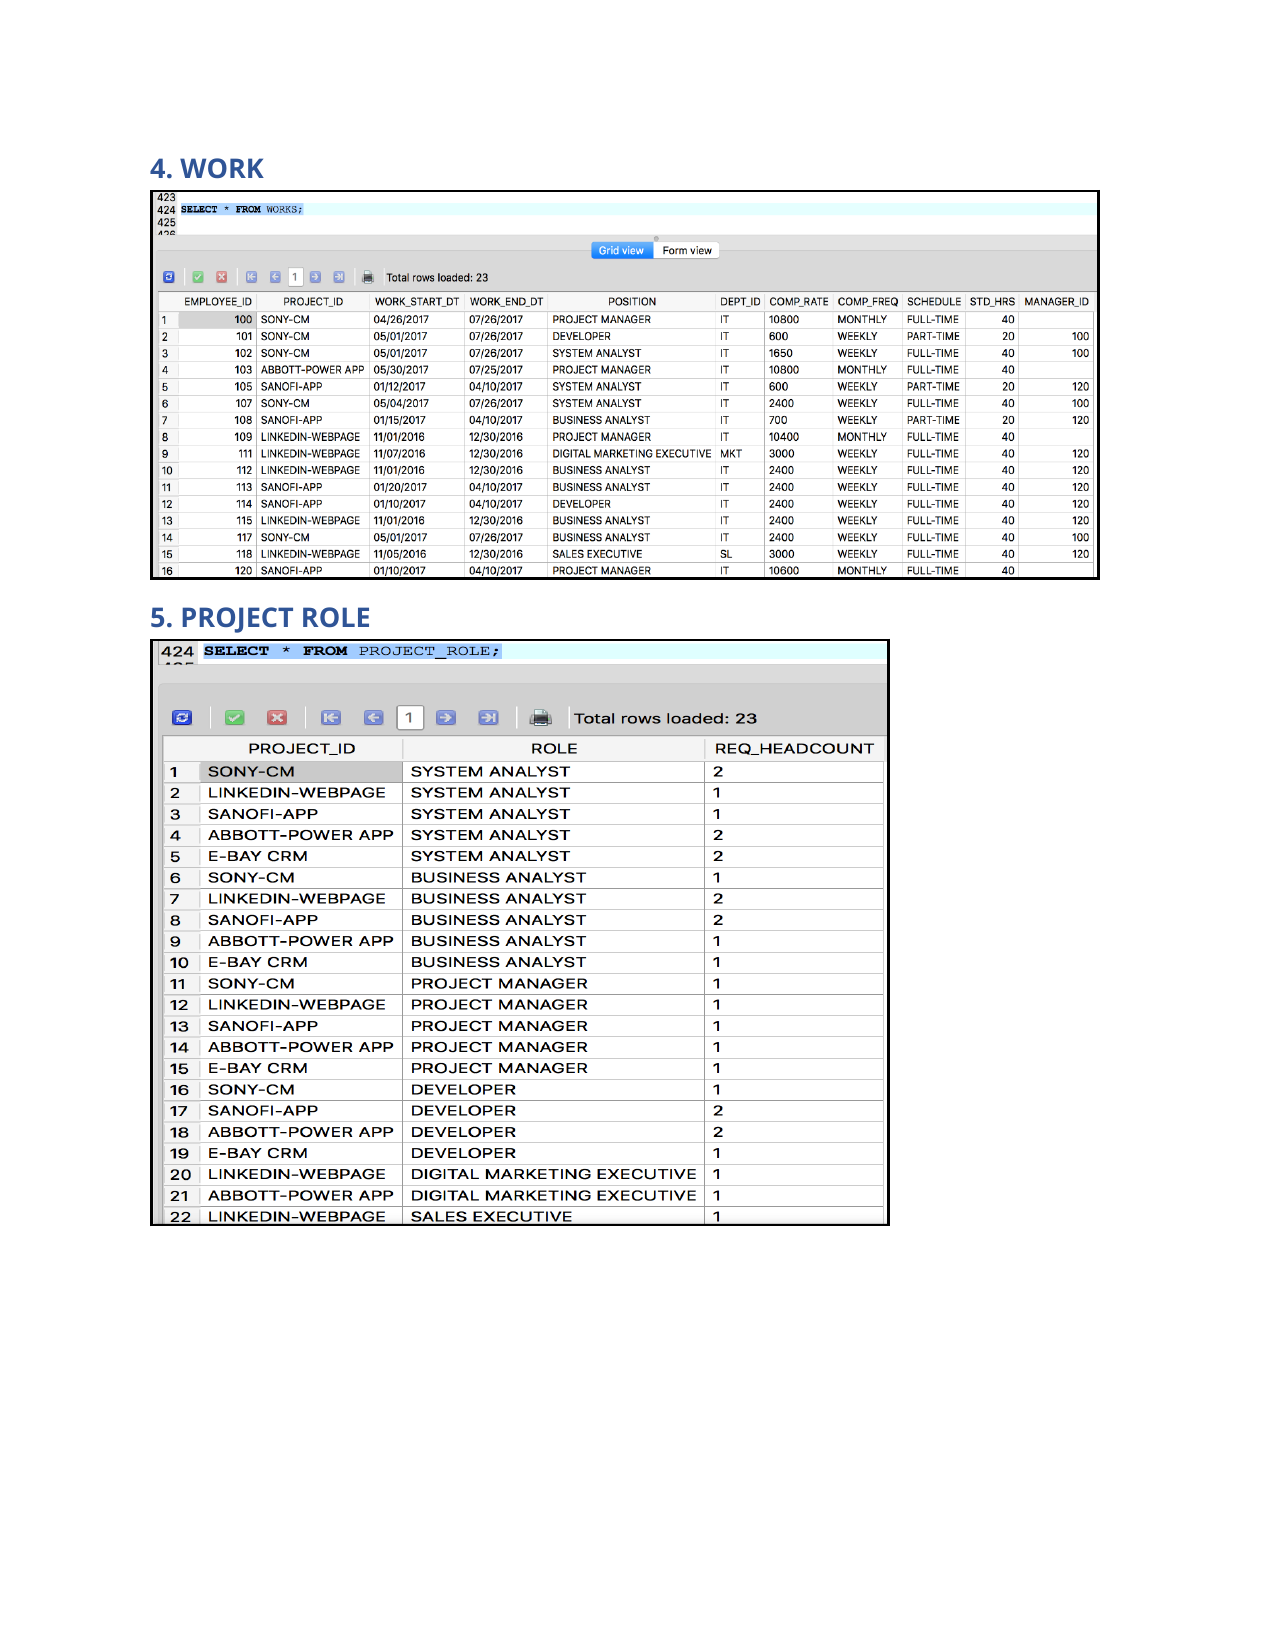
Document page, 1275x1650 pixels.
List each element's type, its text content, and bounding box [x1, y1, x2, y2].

picture [153, 641, 887, 1224]
subtitle 5. PROJECT ROLE [150, 599, 1125, 636]
subtitle 4. WORK [150, 150, 1125, 187]
picture [153, 192, 1097, 577]
